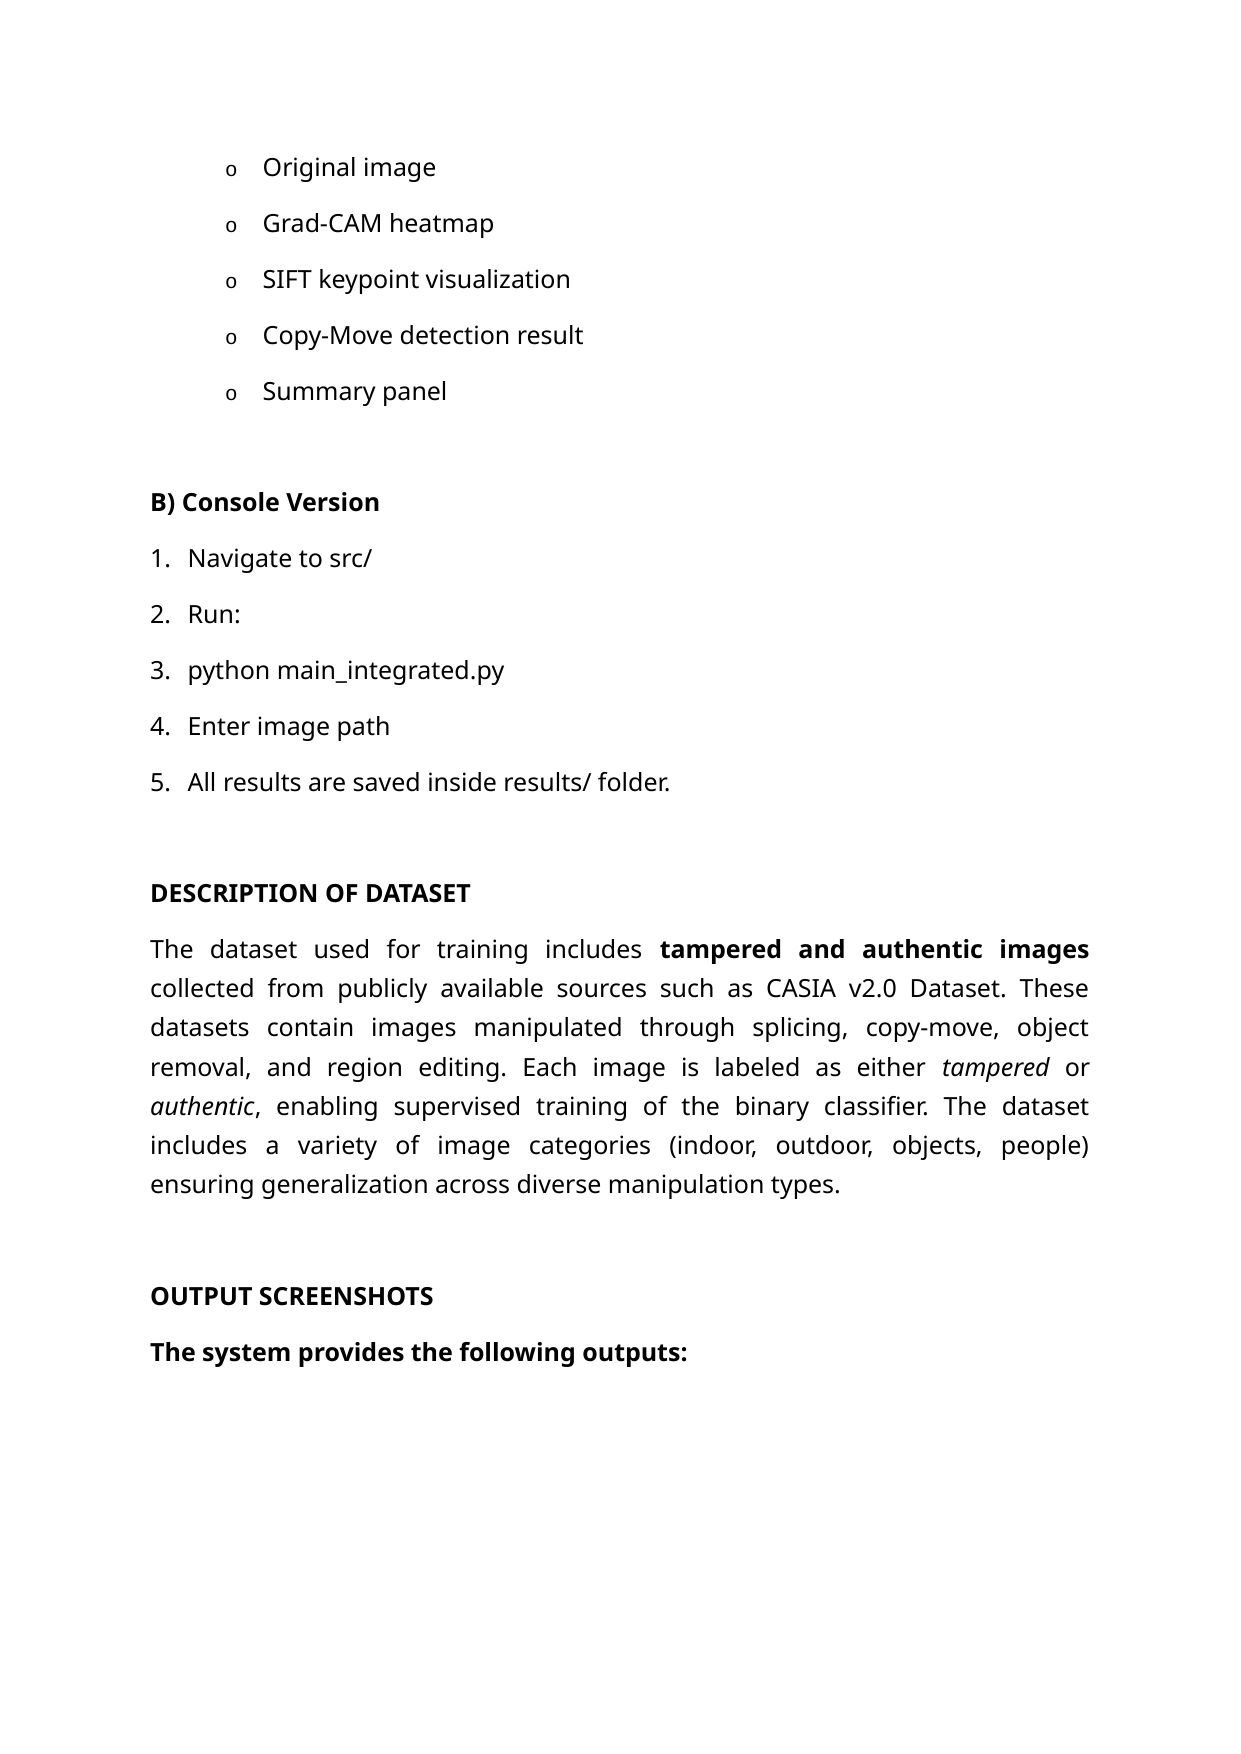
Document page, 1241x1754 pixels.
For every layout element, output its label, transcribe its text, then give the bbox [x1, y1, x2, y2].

list Run: [150, 597, 1090, 631]
list Navigate to src/ [150, 541, 1090, 575]
text DESCRIPTION OF DATASET [150, 876, 1090, 910]
list Grad-CAM heatmap [225, 206, 1090, 240]
list Summary panel [225, 373, 1090, 407]
list Original image [225, 150, 1090, 184]
text The system provides the following outputs: [150, 1334, 1090, 1368]
list python main_integrated.py [150, 652, 1090, 687]
text B) Console Version [150, 485, 1090, 519]
list All results are saved inside results/ folder. [150, 764, 1090, 798]
list Enter image path [150, 708, 1090, 742]
text OUTPUT SCREENSHOTS [150, 1278, 1090, 1312]
list Copy-Move detection result [225, 317, 1090, 352]
text The dataset used for training includes tampered and authentic images collected from publicly available sources such as CASIA v2.0 Dataset. These datasets contain images manipulated through splicing, copy-move, object removal, and region editing. Each image is labeled as either tampered or authentic, enabling supervised training of the binary classifier. The dataset includes a variety of image categories (indoor, outdoor, objects, people) ensuring generalization across diverse manipulation types. [150, 932, 1090, 1201]
list SIFT keypoint visualization [225, 262, 1090, 296]
